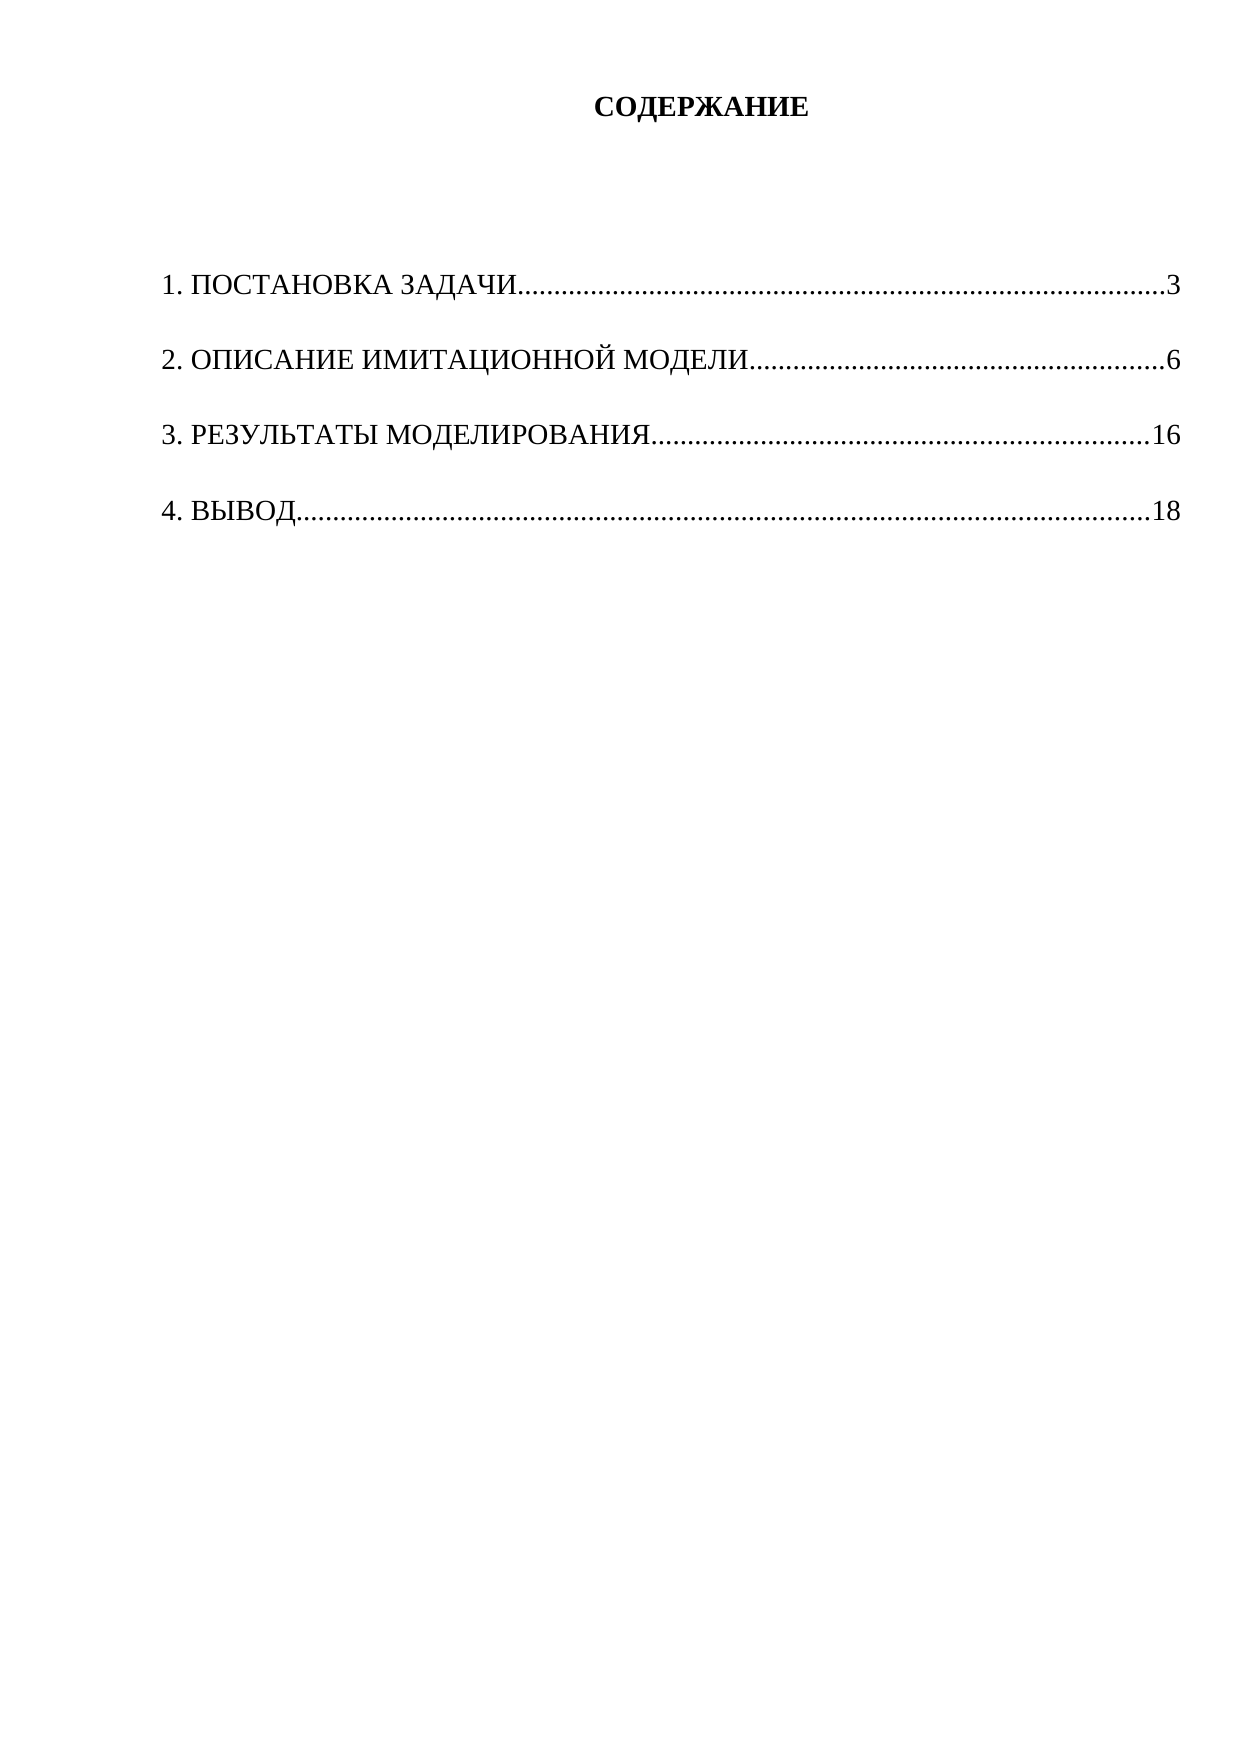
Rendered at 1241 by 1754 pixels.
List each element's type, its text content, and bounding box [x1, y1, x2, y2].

text СОДЕРЖАНИЕ [148, 89, 1181, 122]
